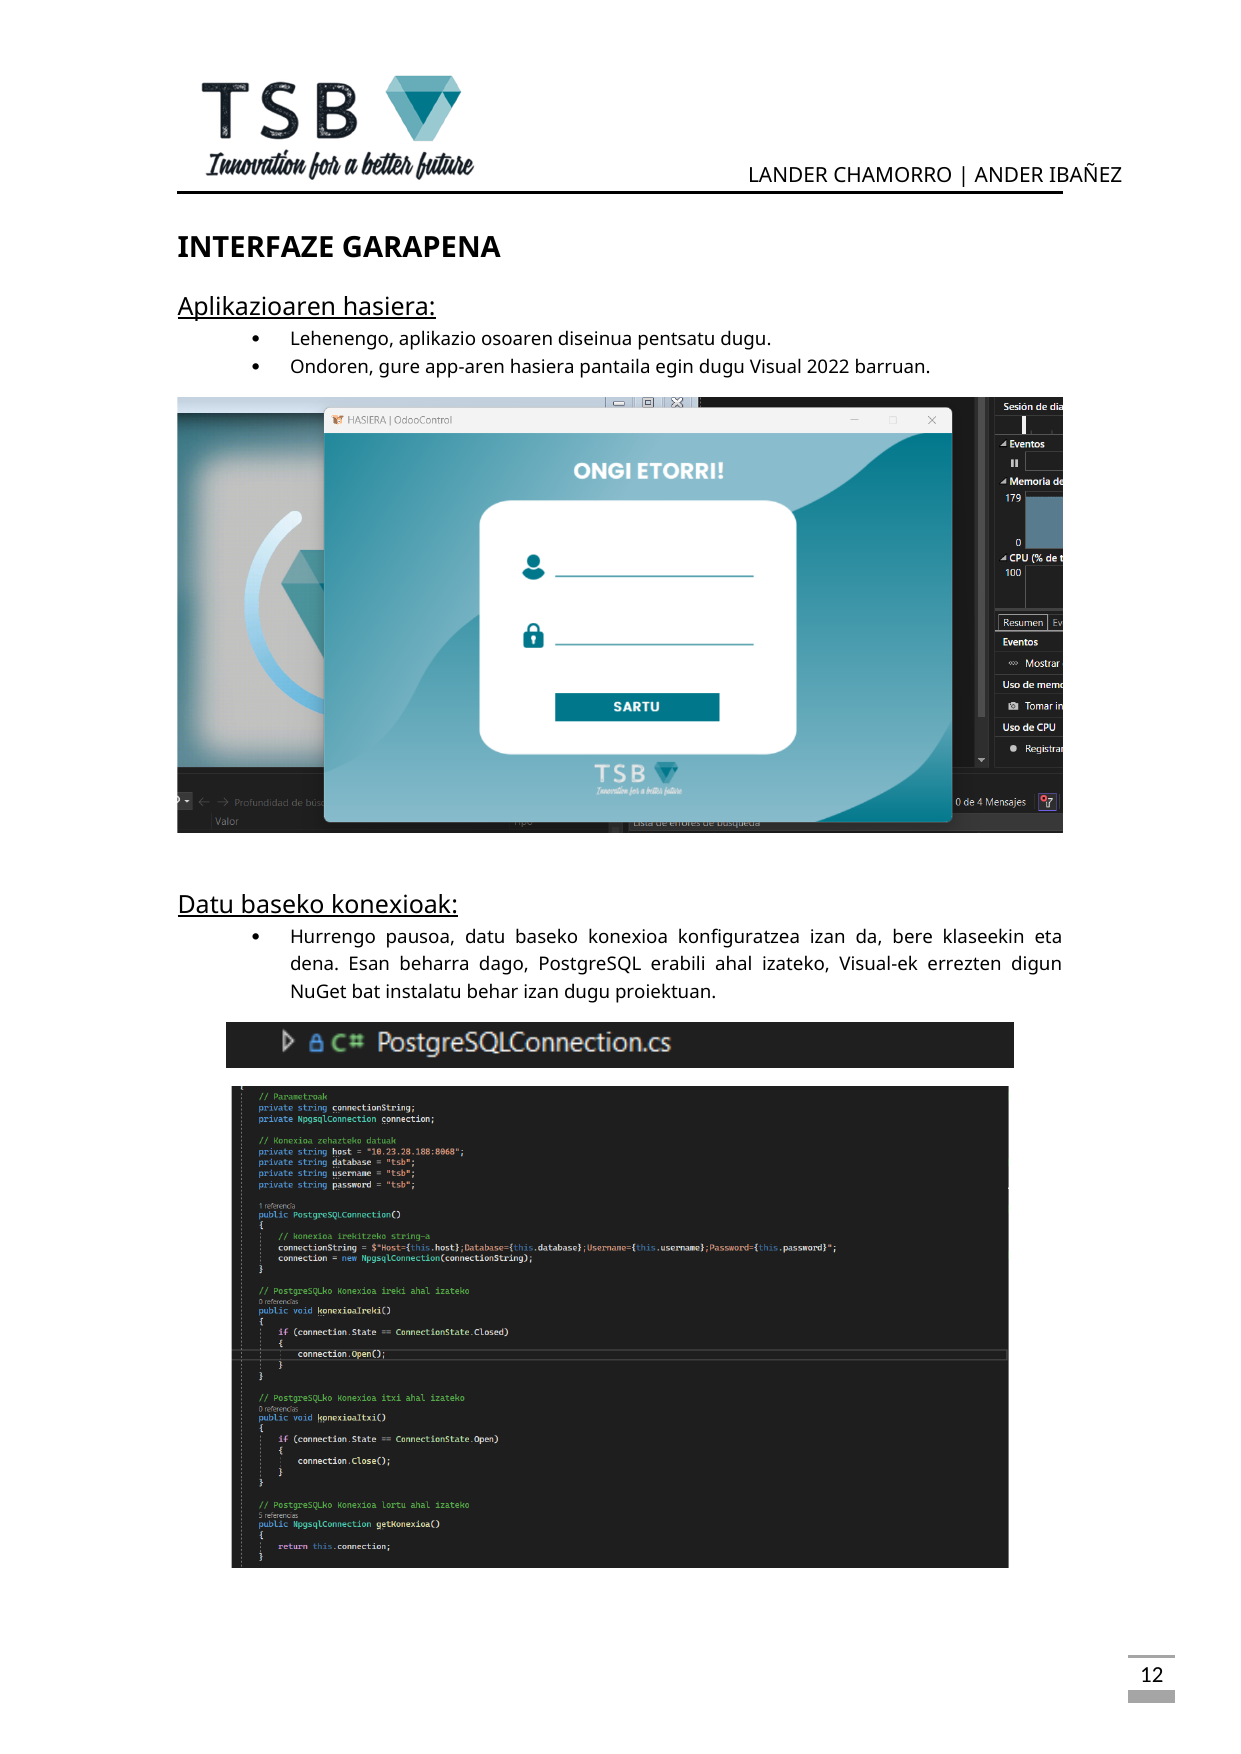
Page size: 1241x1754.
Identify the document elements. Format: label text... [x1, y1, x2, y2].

picture [177, 397, 1063, 833]
picture [231, 1086, 1009, 1568]
list Lehenengo, aplikazio osoaren diseinua pentsatu dugu. [252, 325, 1063, 351]
picture [177, 73, 501, 183]
subtitle INTERFAZE GARAPENA [177, 226, 1063, 266]
subtitle Aplikazioaren hasiera: [177, 289, 1063, 323]
list Hurrengo pausoa, datu baseko konexioa konfiguratzea izan da, bere klaseekin eta dena. Esan beharra dago, PostgreSQL erabili ahal izateko, Visual-ek errezten digun NuGet bat instalatu behar izan dugu proiektuan. [252, 923, 1063, 1003]
picture [226, 1022, 1014, 1068]
subtitle Datu baseko konexioak: [177, 886, 1063, 920]
list Ondoren, gure app-aren hasiera pantaila egin dugu Visual 2022 barruan. [252, 353, 1063, 378]
